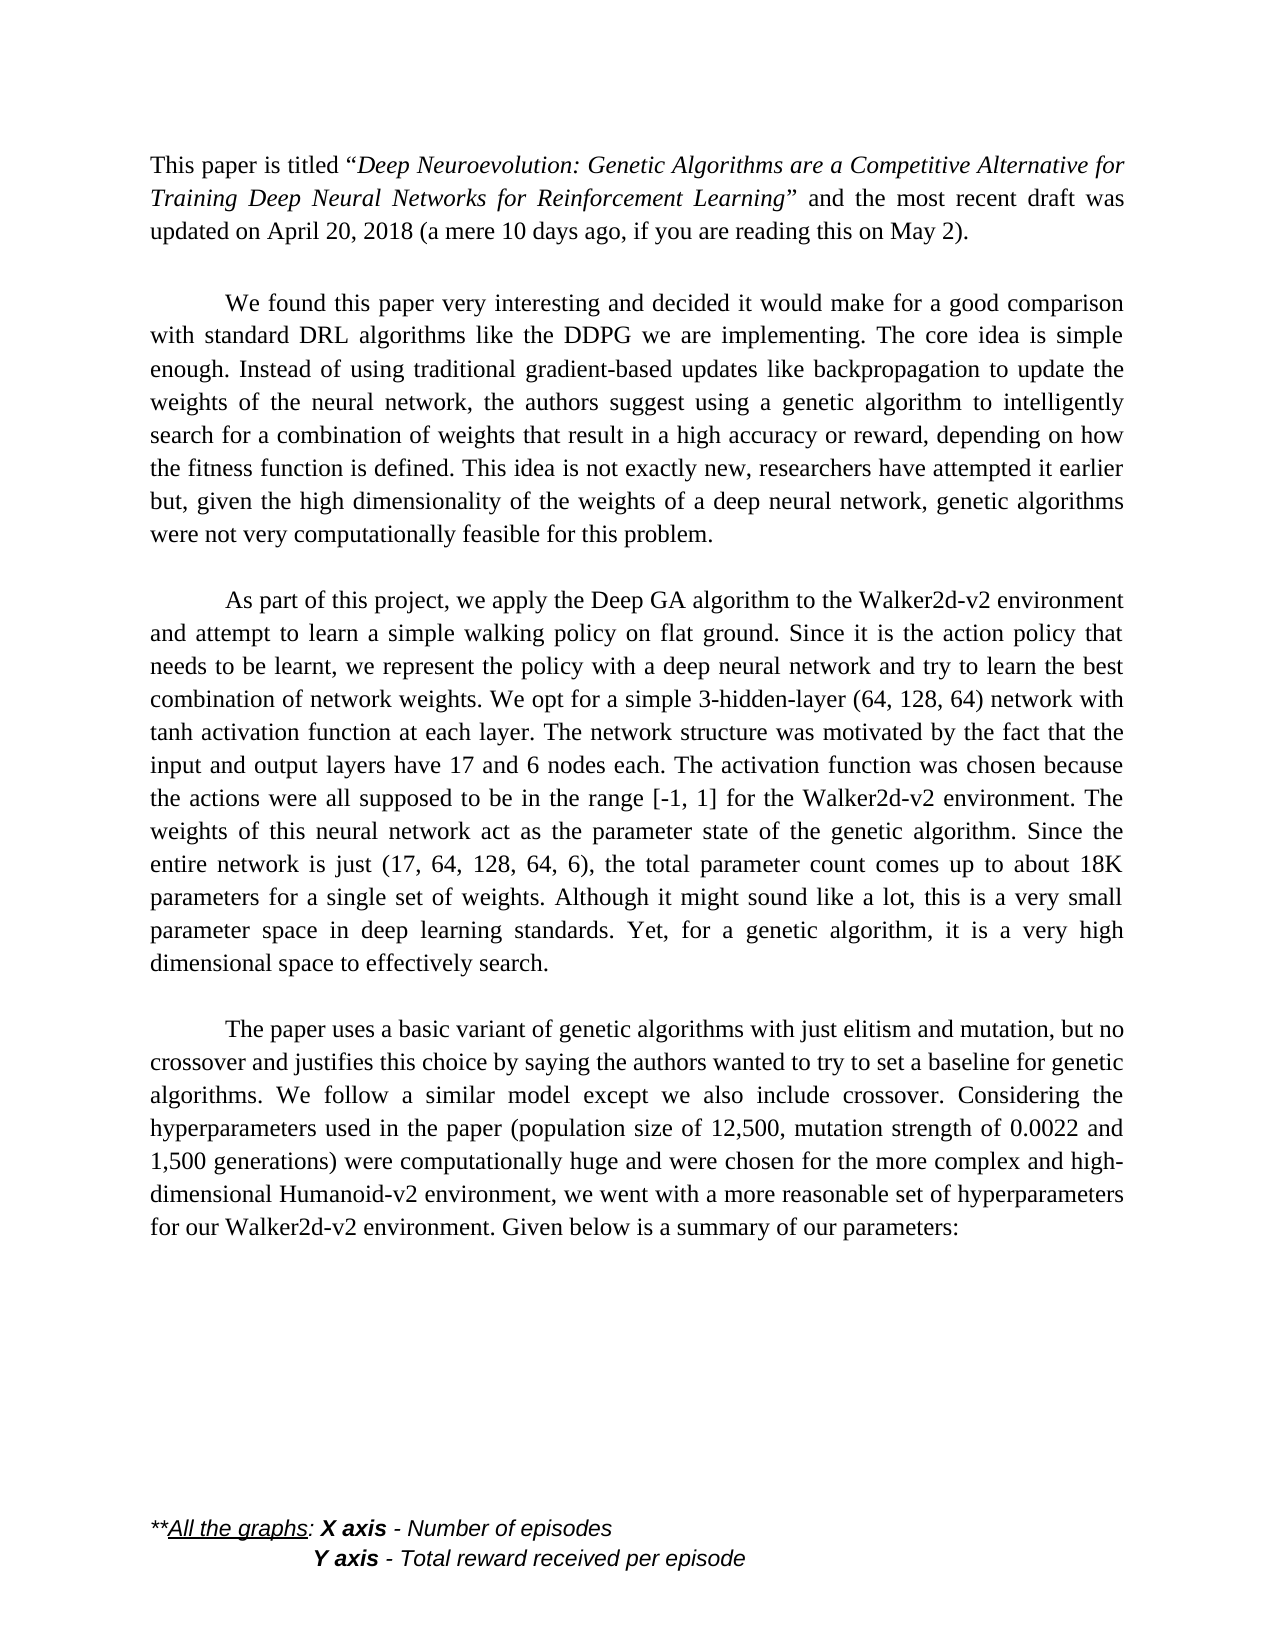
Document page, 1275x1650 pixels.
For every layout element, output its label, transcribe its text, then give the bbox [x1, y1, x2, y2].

text As part of this project, we apply the Deep GA algorithm to the Walker2d-v2 environment and attempt to learn a simple walking policy on flat ground. Since it is the action policy that needs to be learnt, we represent the policy with a deep neural network and try to learn the best combination of network weights. We opt for a simple 3-hidden-layer (64, 128, 64) network with tanh activation function at each layer. The network structure was motivated by the fact that the input and output layers have 17 and 6 nodes each. The activation function was chosen because the actions were all supposed to be in the range [-1, 1] for the Walker2d-v2 environment. The weights of this neural network act as the parameter state of the genetic algorithm. Since the entire network is just (17, 64, 128, 64, 6), the total parameter count comes up to about 18K parameters for a single set of weights. Although it might sound like a lot, this is a very small parameter space in deep learning standards. Yet, for a genetic algorithm, it is a very high dimensional space to effectively search. [150, 585, 1125, 977]
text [150, 150, 1125, 245]
text The paper uses a basic variant of genetic algorithms with just elitism and mutation, but no crossover and justifies this choice by saying the authors wanted to try to set a baseline for genetic algorithms. We follow a similar model except we also include crossover. Considering the hyperparameters used in the paper (population size of 12,500, mutation strength of 0.0022 and 1,500 generations) were computationally huge and were chosen for the more complex and high-dimensional Humanoid-v2 environment, we went with a more reasonable set of hyperparameters for our Walker2d-v2 environment. Given below is a summary of our parameters: [150, 1014, 1125, 1241]
text We found this paper very interesting and decided it would make for a good comparison with standard DRL algorithms like the DDPG we are implementing. The core idea is simple enough. Instead of using traditional gradient-based updates like backpropagation to update the weights of the neural network, the authors suggest using a genetic algorithm to intelligently search for a combination of weights that result in a high accuracy or reward, depending on how the fitness function is defined. This idea is not exactly new, researchers have attempted it earlier but, given the high dimensionality of the weights of a deep neural network, genetic algorithms were not very computationally feasible for this problem. [150, 288, 1125, 547]
